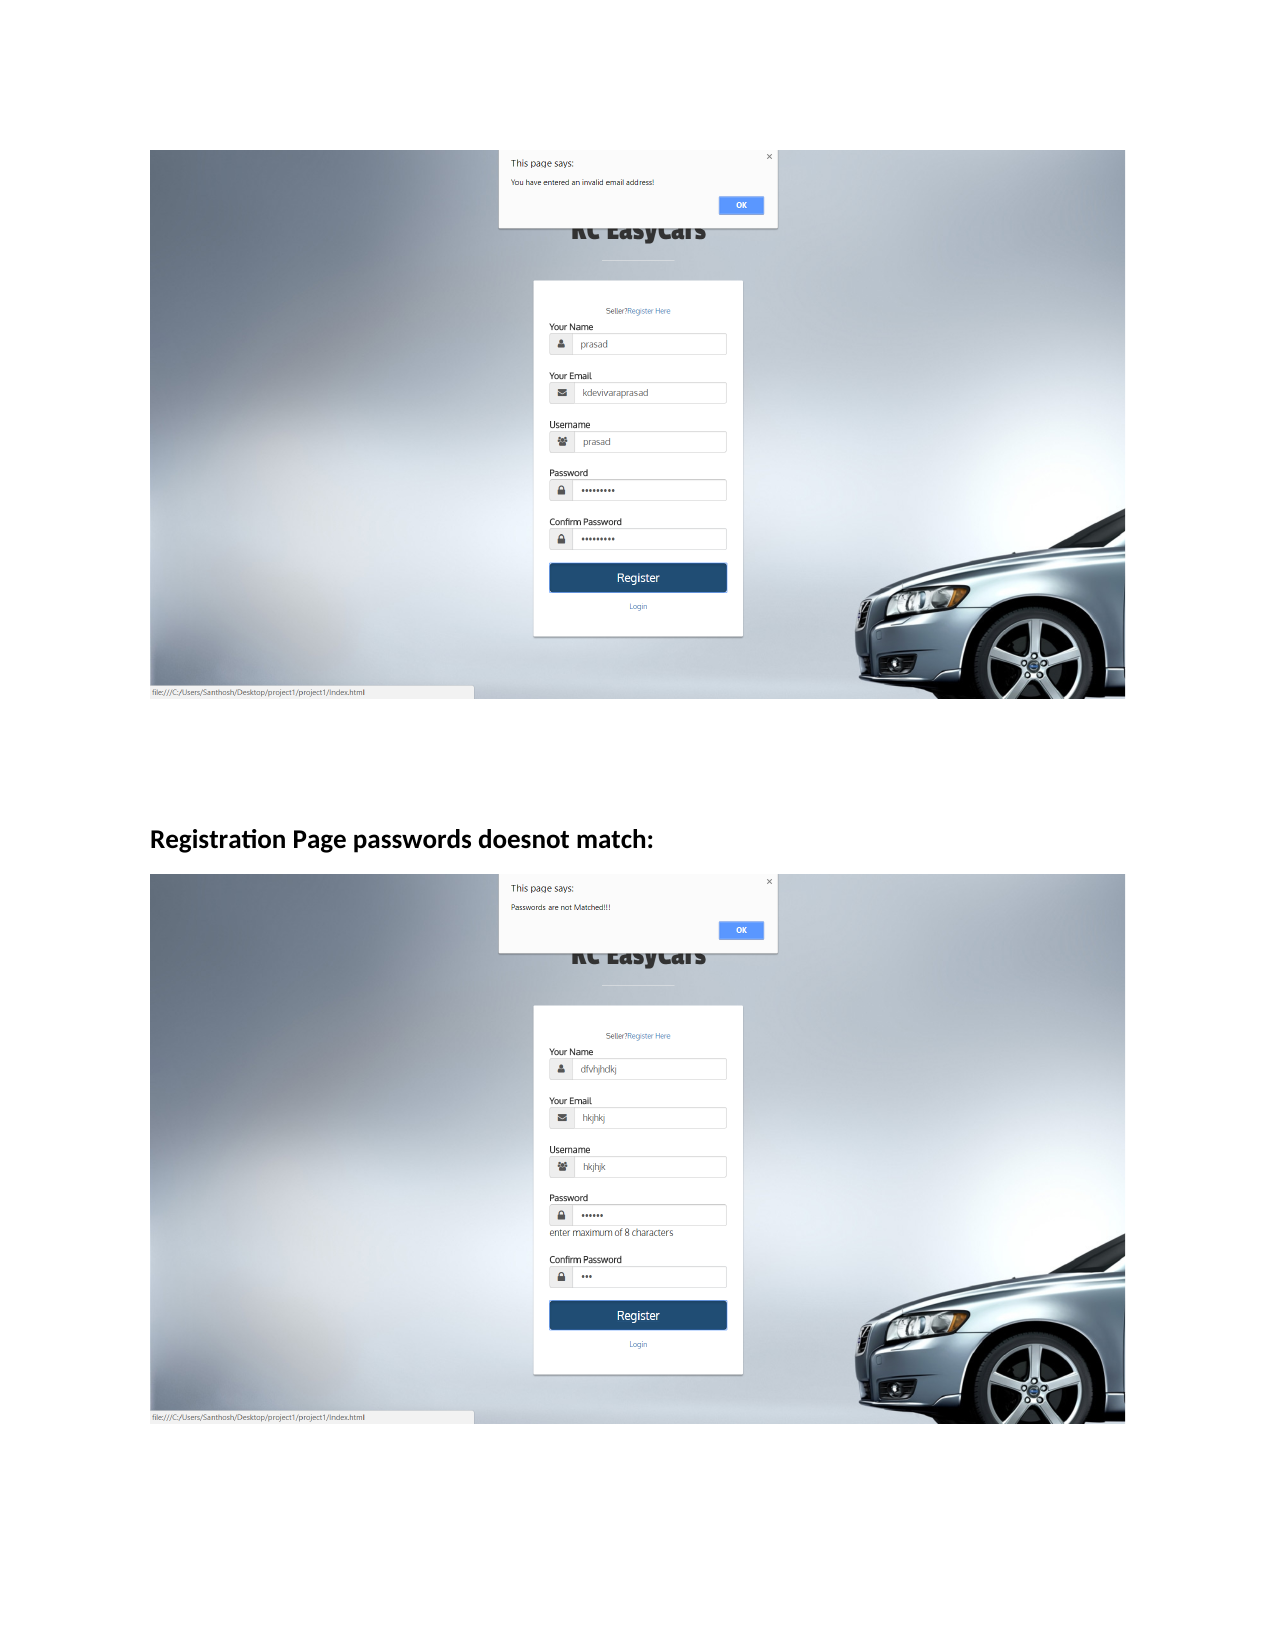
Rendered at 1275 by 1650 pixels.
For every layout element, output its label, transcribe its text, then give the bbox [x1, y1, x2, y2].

picture [150, 874, 1125, 1424]
text Registration Page passwords doesnot match: [150, 822, 1125, 855]
picture [150, 150, 1125, 699]
